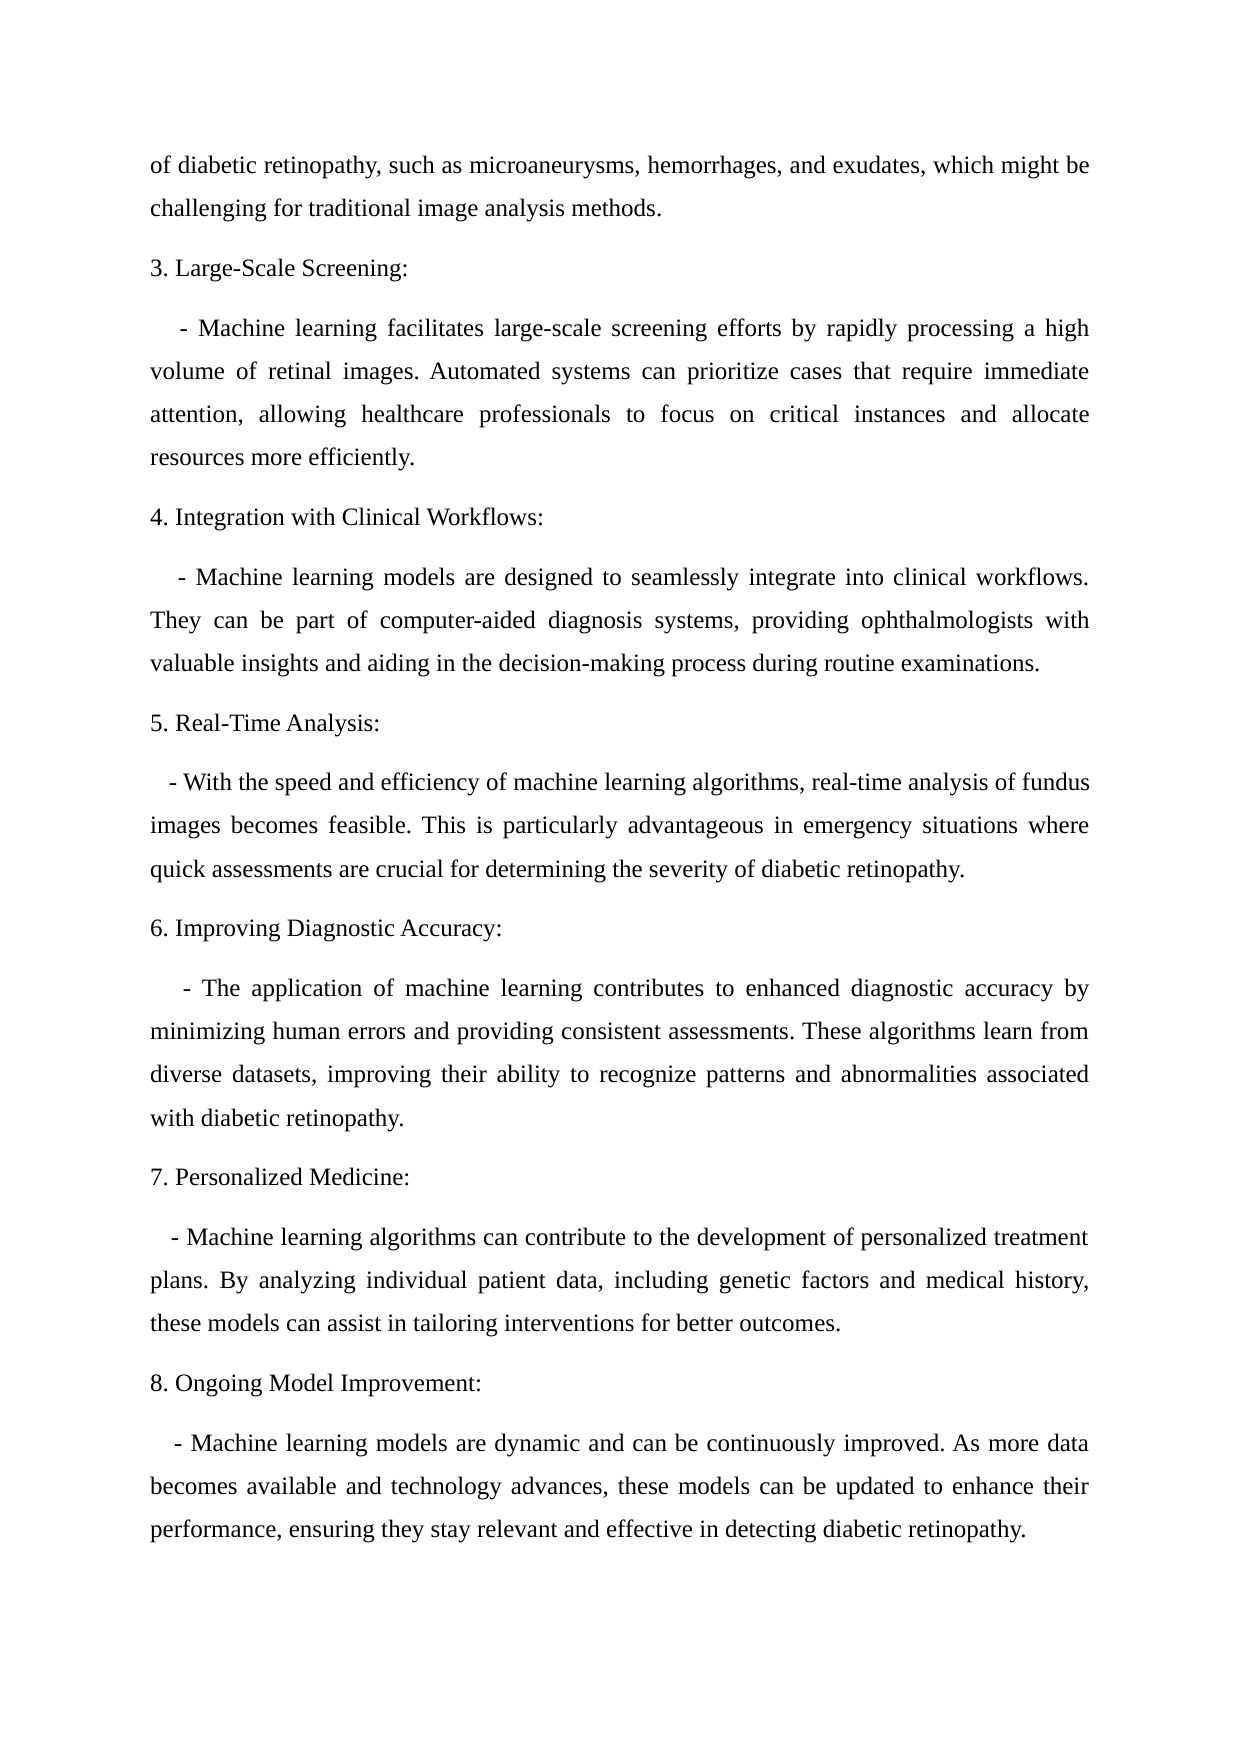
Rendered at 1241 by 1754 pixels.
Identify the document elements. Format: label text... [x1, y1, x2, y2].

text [150, 150, 1090, 222]
text - The application of machine learning contributes to enhanced diagnostic accuracy by minimizing human errors and providing consistent assessments. These algorithms learn from diverse datasets, improving their ability to recognize patterns and abnormalities associated with diabetic retinopathy. [150, 973, 1090, 1131]
text 3. Large-Scale Screening: [150, 253, 1090, 282]
text - Machine learning algorithms can contribute to the development of personalized treatment plans. By analyzing individual patient data, including genetic factors and medical history, these models can assist in tailoring interventions for better outcomes. [150, 1222, 1090, 1337]
text - With the speed and efficiency of machine learning algorithms, real-time analysis of fundus images becomes feasible. This is particularly advantageous in emergency situations where quick assessments are crucial for determining the severity of diabetic retinopathy. [150, 767, 1090, 882]
text - Machine learning facilitates large-scale screening efforts by rapidly processing a high volume of retinal images. Automated systems can prioritize cases that require immediate attention, allowing healthcare professionals to focus on critical instances and allocate resources more efficiently. [150, 313, 1090, 471]
text 5. Real-Time Analysis: [150, 708, 1090, 736]
text 8. Ongoing Model Improvement: [150, 1368, 1090, 1397]
text 7. Personalized Medicine: [150, 1162, 1090, 1191]
text - Machine learning models are dynamic and can be continuously improved. As more data becomes available and technology advances, these models can be updated to enhance their performance, ensuring they stay relevant and effective in detecting diabetic retinopathy. [150, 1428, 1090, 1543]
text 4. Integration with Clinical Workflows: [150, 502, 1090, 531]
text 6. Improving Diagnostic Accuracy: [150, 913, 1090, 942]
text - Machine learning models are designed to seamlessly integrate into clinical workflows. They can be part of computer-aided diagnosis systems, providing ophthalmologists with valuable insights and aiding in the decision-making process during routine examinations. [150, 562, 1090, 677]
